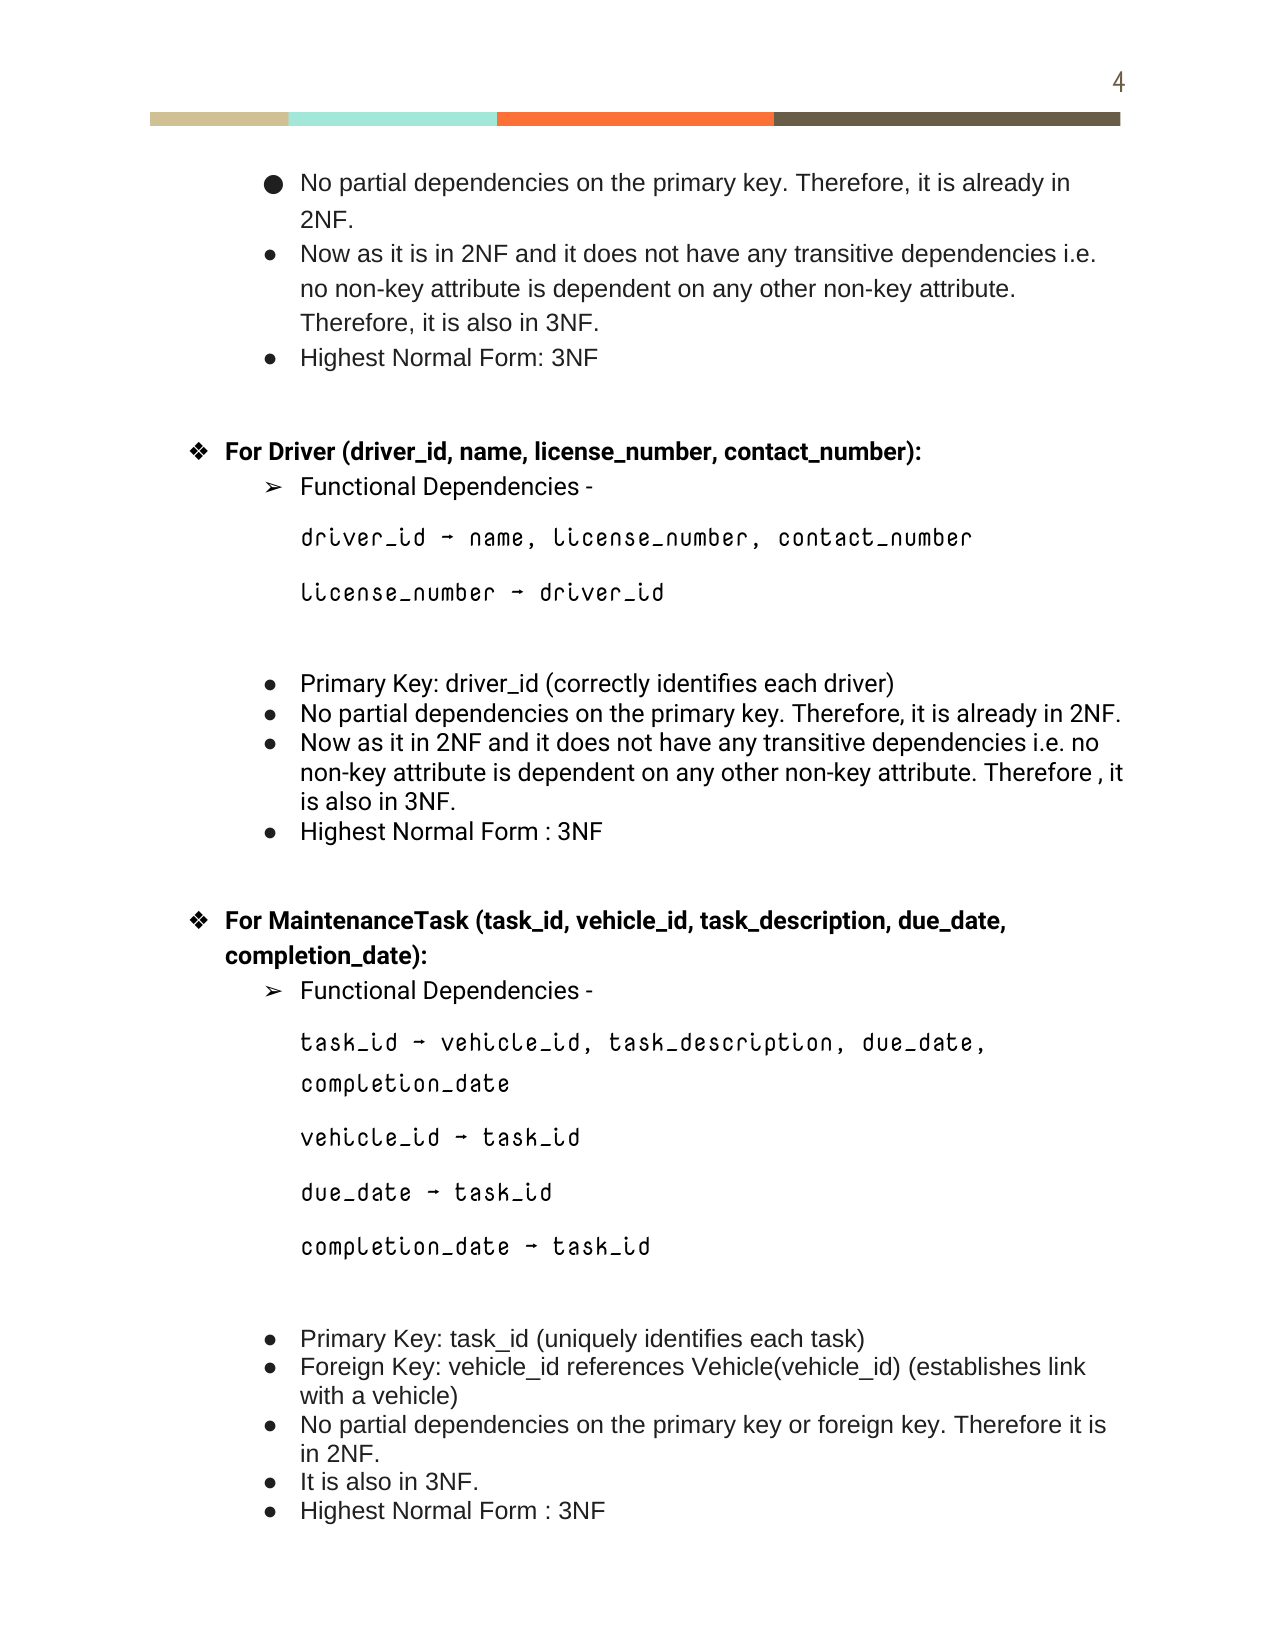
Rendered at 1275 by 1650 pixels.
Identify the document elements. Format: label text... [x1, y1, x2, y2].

list No partial dependencies on the primary key. Therefore, it is already in 2NF. [262, 699, 1125, 728]
text vehicle_id → task_id [300, 1120, 1125, 1154]
text driver_id → name, license_number, contact_number [300, 520, 1125, 554]
list Highest Normal Form : 3NF [262, 816, 1125, 846]
list Primary Key: task_id (uniquely identifies each task) [262, 1323, 1125, 1352]
text completion_date → task_id [300, 1228, 1125, 1263]
text due_date → task_id [300, 1174, 1125, 1209]
list Functional Dependencies - [262, 472, 1125, 501]
list Highest Normal Form : 3NF [262, 1496, 1125, 1525]
text task_id → vehicle_id, task_description, due_date, completion_date [300, 1024, 1125, 1100]
list For MaintenanceTask (task_id, vehicle_id, task_description, due_date, completion_date): [187, 906, 1125, 970]
picture [150, 112, 1121, 126]
list Highest Normal Form: 3NF [262, 342, 1125, 371]
text license_number → driver_id [300, 574, 1125, 609]
list For Driver (driver_id, name, license_number, contact_number): [187, 437, 1125, 466]
list No partial dependencies on the primary key or foreign key. Therefore it is in 2NF. [262, 1410, 1125, 1467]
list Primary Key: driver_id (correctly identifies each driver) [262, 669, 1125, 699]
list It is also in 3NF. [262, 1467, 1125, 1496]
list Now as it is in 2NF and it does not have any transitive dependencies i.e. no non-key attribute is dependent on any other non-key attribute. Therefore, it is also in 3NF. [262, 239, 1125, 337]
list Foreign Key: vehicle_id references Vehicle(vehicle_id) (establishes link with a vehicle) [262, 1352, 1125, 1410]
list Now as it in 2NF and it does not have any transitive dependencies i.e. no non-key attribute is dependent on any other non-key attribute. Therefore , it is also in 3NF. [262, 728, 1125, 816]
list Functional Dependencies - [262, 976, 1125, 1006]
list No partial dependencies on the primary key. Therefore, it is already in 2NF. [262, 165, 1125, 233]
